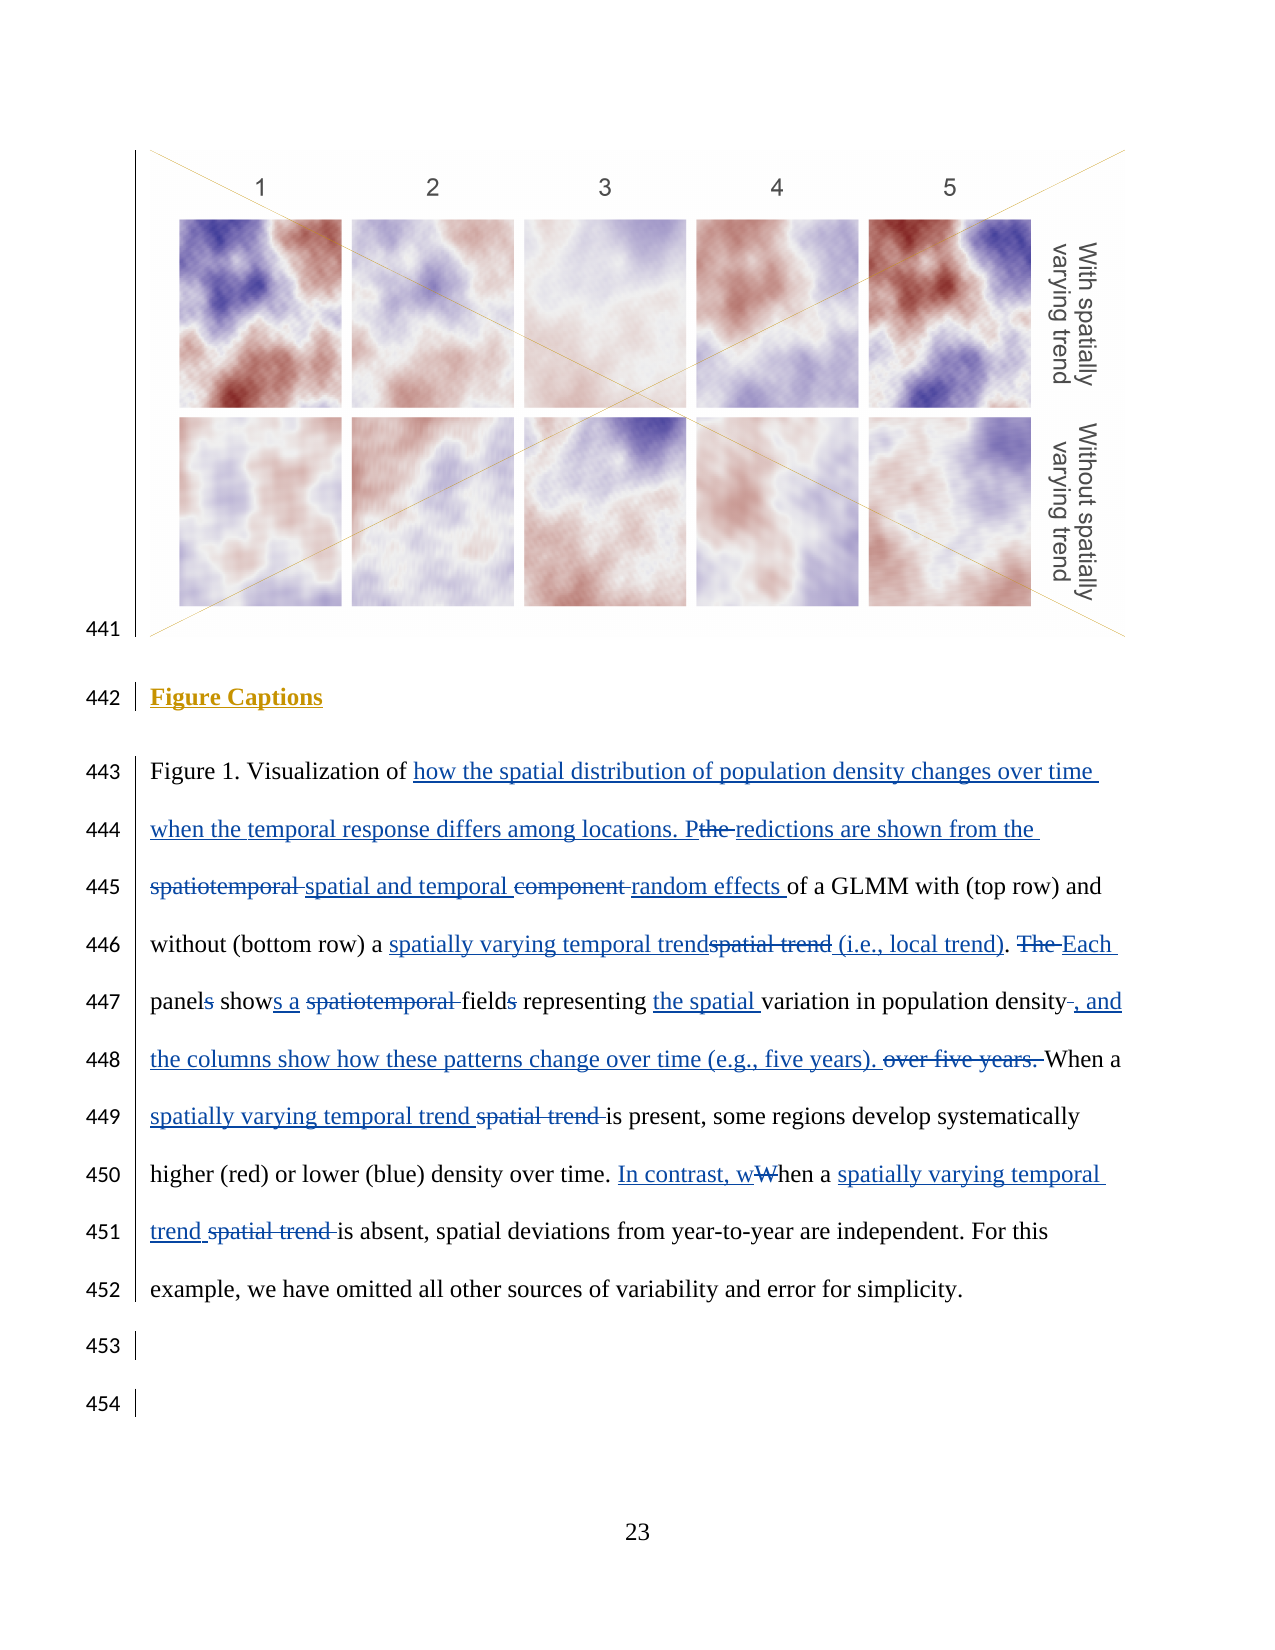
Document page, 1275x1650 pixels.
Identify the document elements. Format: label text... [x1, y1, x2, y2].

text Figure 1. Visualization of of a GLMM with (top row) and without (bottom row) a . panel show field representing variation in population densityWhen a is present, some regions develop systematically higher (red) or lower (blue) density over time. hen a is absent, spatial deviations from year-to-year are independent. For this example, we have omitted all other sources of variability and error for simplicity. [150, 756, 1125, 1302]
